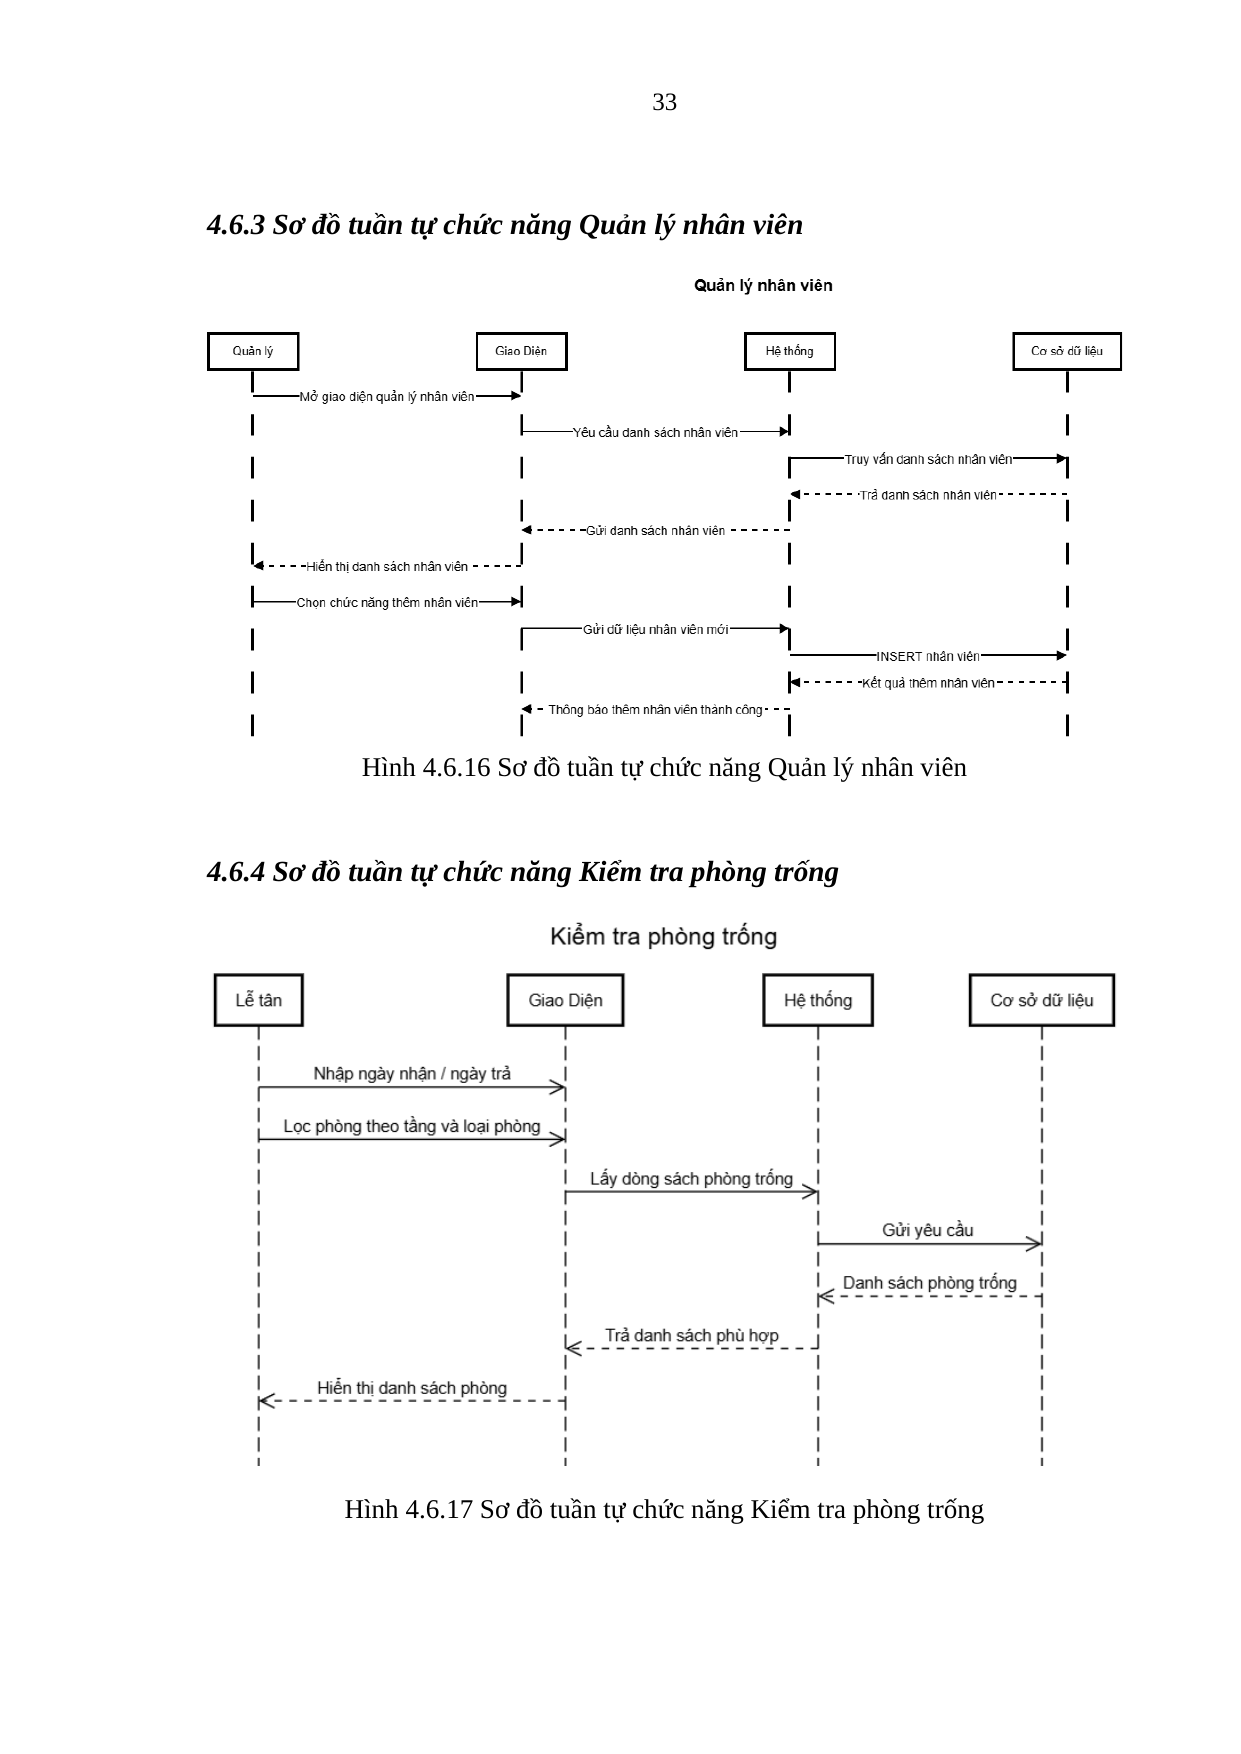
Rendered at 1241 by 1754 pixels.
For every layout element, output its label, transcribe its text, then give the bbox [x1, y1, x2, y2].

subtitle Sơ đồ tuần tự chức năng Kiểm tra phòng trống [207, 854, 1122, 887]
picture [206, 916, 1122, 1466]
picture [206, 269, 1123, 739]
subtitle Sơ đồ tuần tự chức năng Quản lý nhân viên [207, 207, 1122, 240]
